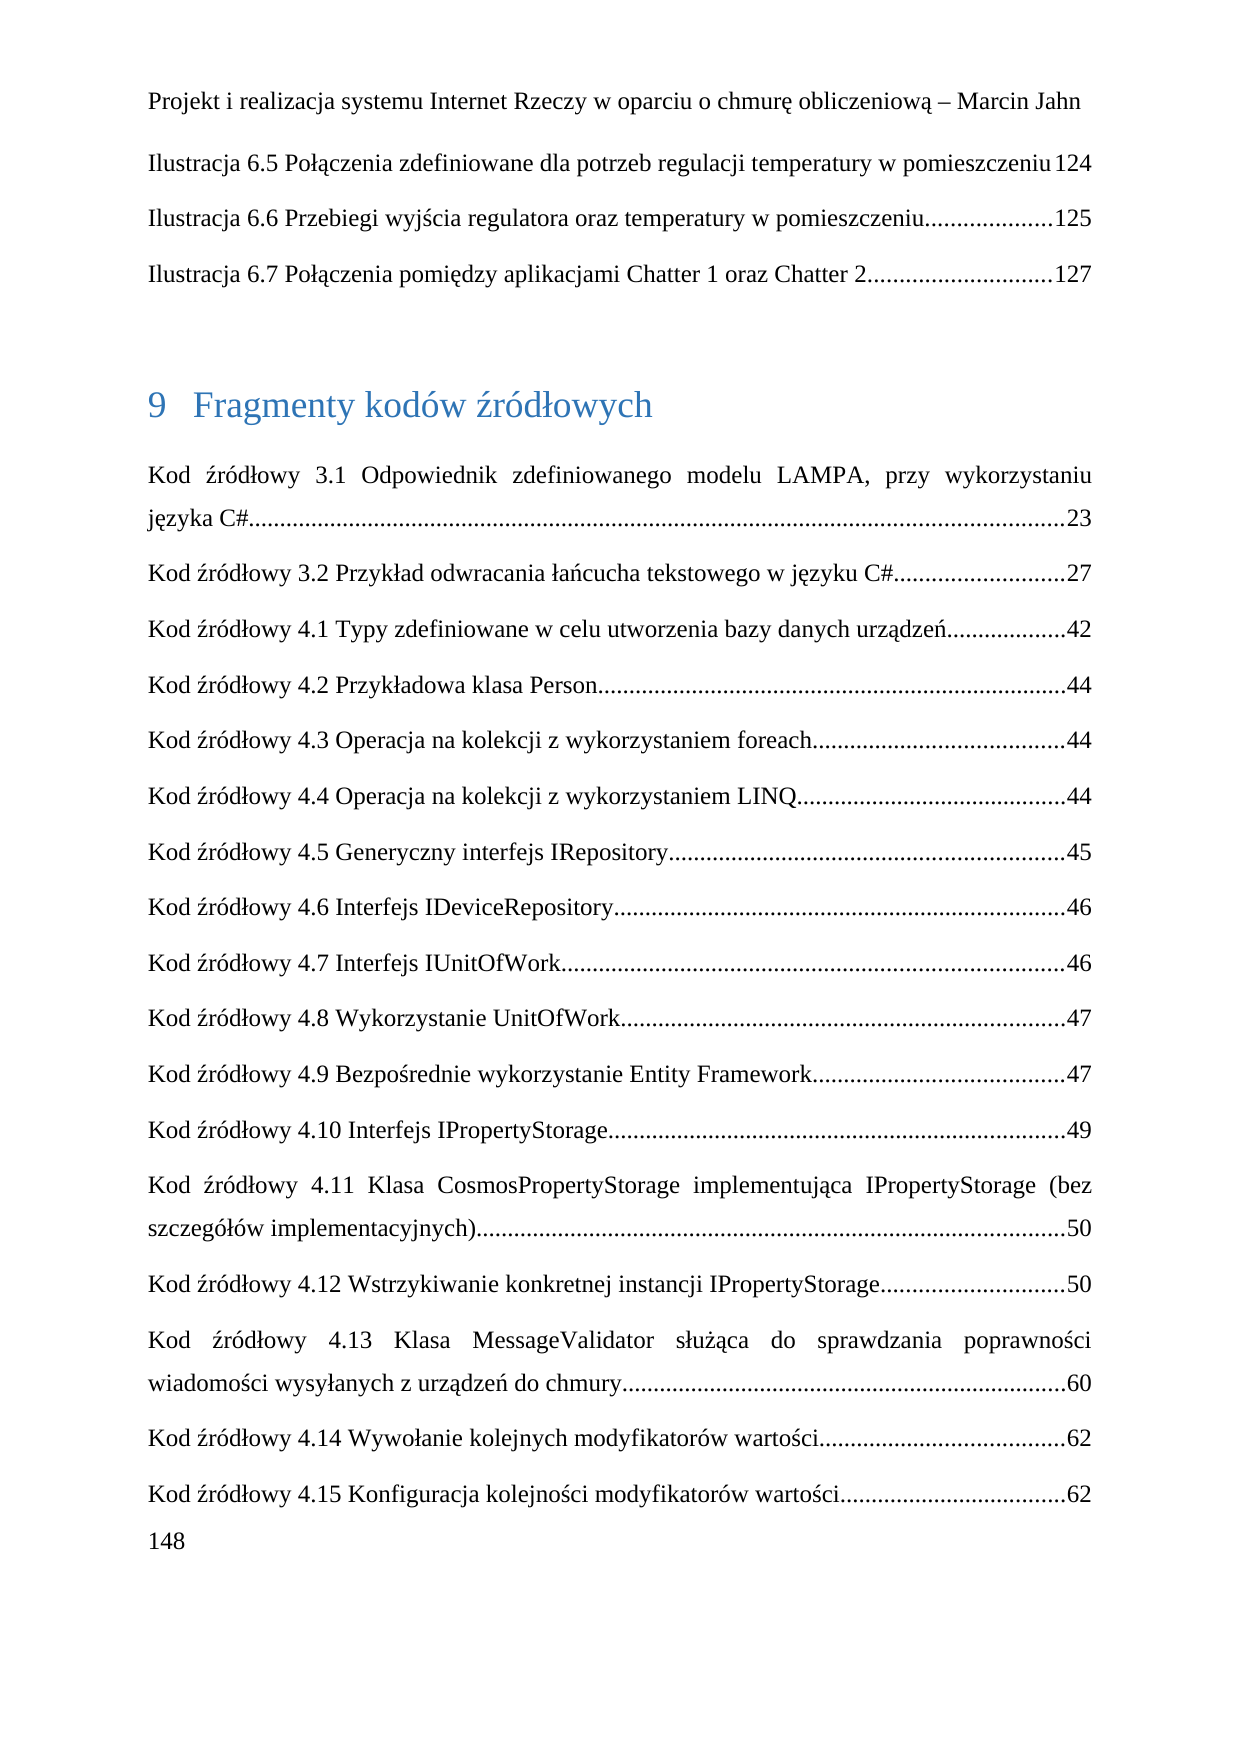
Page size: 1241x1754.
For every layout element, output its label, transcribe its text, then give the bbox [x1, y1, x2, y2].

text Kod źródłowy 4.15 Konfiguracja kolejności modyfikatorów wartości 62 [148, 1479, 1093, 1508]
text Kod źródłowy 4.1 Typy zdefiniowane w celu utworzenia bazy danych urządzeń 42 [148, 614, 1093, 643]
text Kod źródłowy 4.5 Generyczny interfejs IRepository 45 [148, 837, 1093, 865]
text Kod źródłowy 4.8 Wykorzystanie UnitOfWork 47 [148, 1003, 1093, 1032]
text Ilustracja 6.7 Połączenia pomiędzy aplikacjami Chatter 1 oraz Chatter 2 127 [148, 259, 1093, 288]
text Kod źródłowy 4.2 Przykładowa klasa Person 44 [148, 670, 1093, 698]
subtitle Fragmenty kodów źródłowych [148, 383, 1093, 426]
text Kod źródłowy 4.3 Operacja na kolekcji z wykorzystaniem foreach 44 [148, 725, 1093, 754]
text Kod źródłowy 4.13 Klasa MessageValidator służąca do sprawdzania poprawności wiadomości wysyłanych z urządzeń do chmury 60 [148, 1325, 1093, 1397]
text Ilustracja 6.6 Przebiegi wyjścia regulatora oraz temperatury w pomieszczeniu 125 [148, 203, 1093, 232]
text Kod źródłowy 4.11 Klasa CosmosPropertyStorage implementująca IPropertyStorage (bez szczegółów implementacyjnych) 50 [148, 1170, 1093, 1242]
text Kod źródłowy 4.14 Wywołanie kolejnych modyfikatorów wartości 62 [148, 1423, 1093, 1452]
text Kod źródłowy 3.1 Odpowiednik zdefiniowanego modelu LAMPA, przy wykorzystaniu języka C# 23 [148, 460, 1093, 532]
text Kod źródłowy 4.12 Wstrzykiwanie konkretnej instancji IPropertyStorage 50 [148, 1269, 1093, 1298]
text Kod źródłowy 3.2 Przykład odwracania łańcucha tekstowego w języku C# 27 [148, 558, 1093, 587]
text Kod źródłowy 4.4 Operacja na kolekcji z wykorzystaniem LINQ 44 [148, 781, 1093, 810]
text Kod źródłowy 4.6 Interfejs IDeviceRepository 46 [148, 892, 1093, 921]
text Ilustracja 6.5 Połączenia zdefiniowane dla potrzeb regulacji temperatury w pomieszczeniu 124 [148, 148, 1093, 176]
text Kod źródłowy 4.9 Bezpośrednie wykorzystanie Entity Framework 47 [148, 1059, 1093, 1088]
text Kod źródłowy 4.7 Interfejs IUnitOfWork 46 [148, 948, 1093, 977]
text Kod źródłowy 4.10 Interfejs IPropertyStorage 49 [148, 1115, 1093, 1143]
